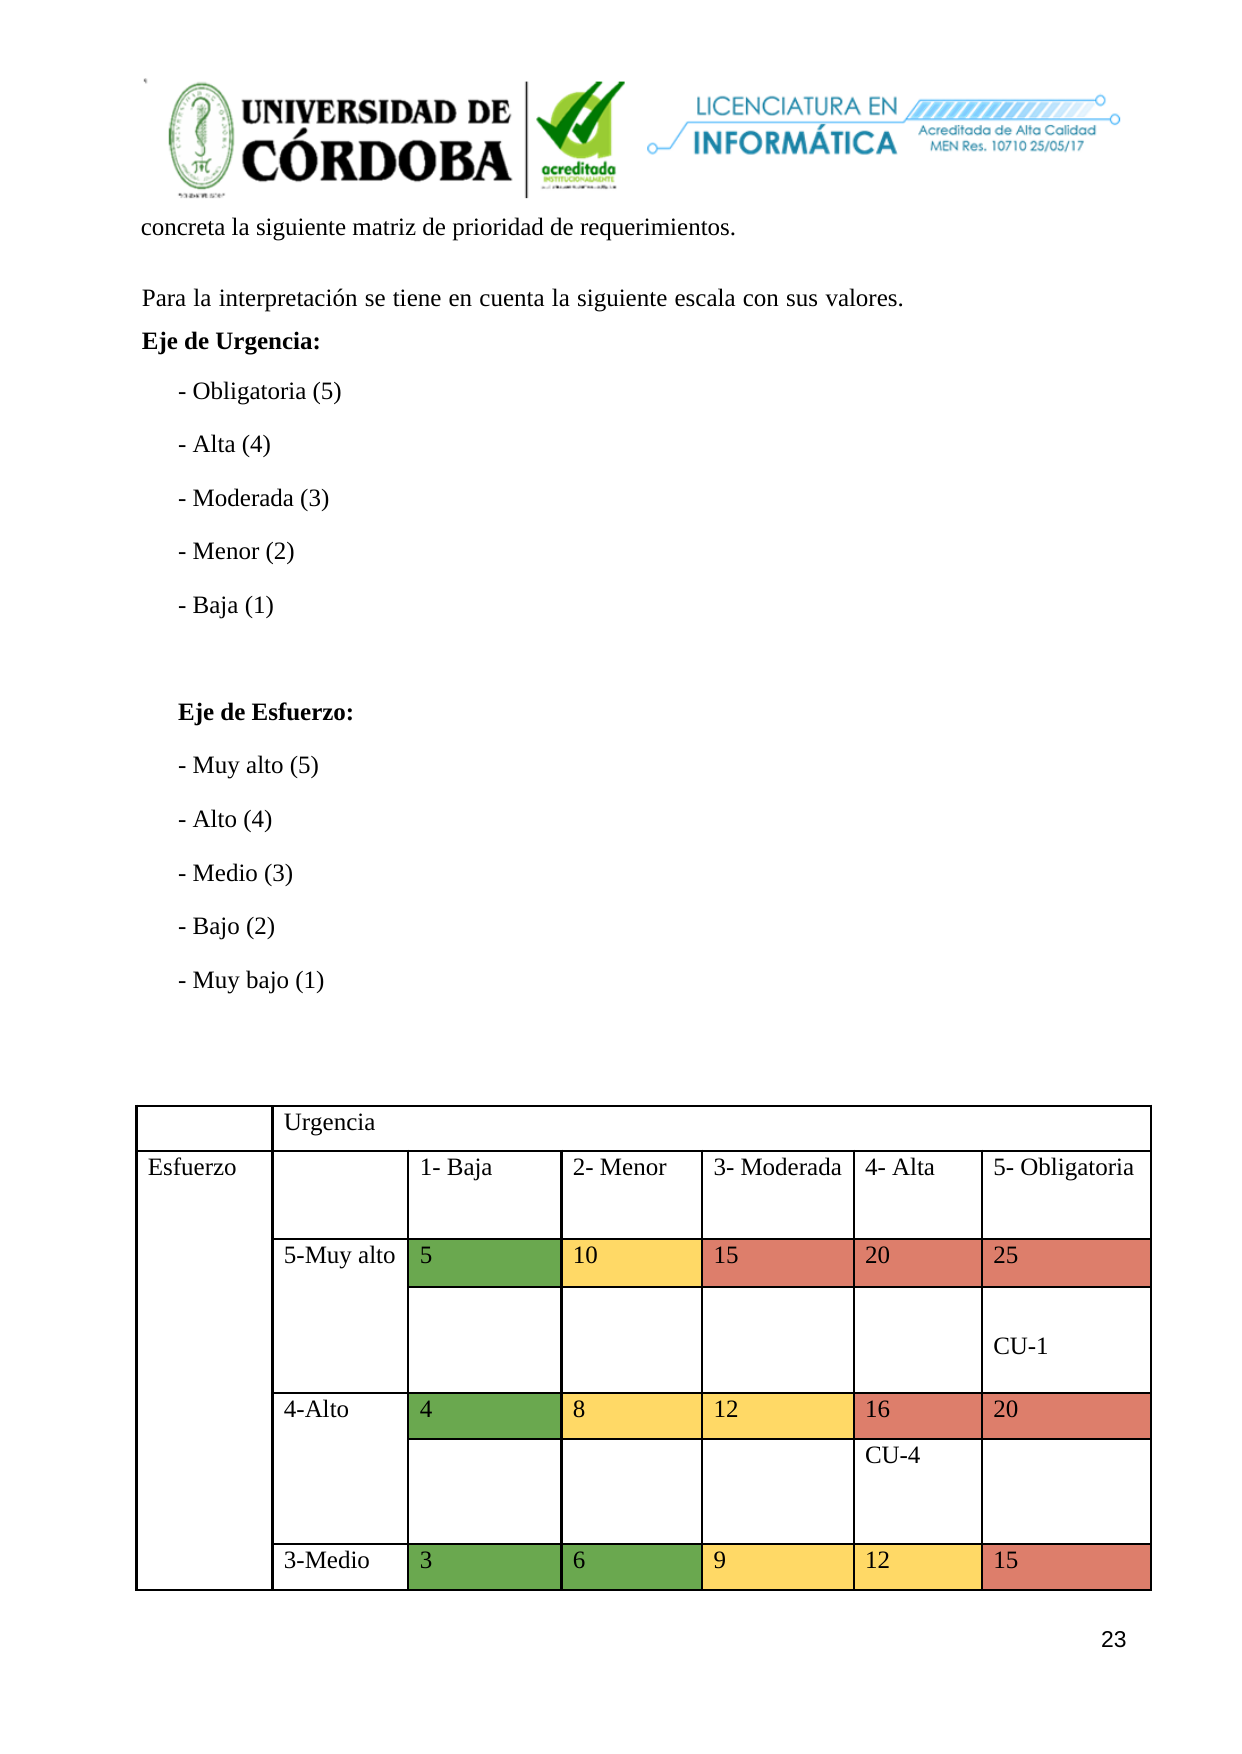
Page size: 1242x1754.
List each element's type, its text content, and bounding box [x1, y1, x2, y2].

picture [136, 52, 1127, 213]
table_cell CU-4 [855, 1440, 981, 1543]
text Para la interpretación se tiene en cuenta la siguiente escala con sus valores. Eje de Urgencia: [142, 283, 905, 355]
table_cell 10 [563, 1240, 701, 1286]
table_cell 20 [855, 1240, 981, 1286]
text - Bajo (2) [178, 911, 1126, 940]
text Eje de Esfuerzo: [178, 697, 1126, 726]
table_cell 2- Menor [563, 1152, 701, 1238]
table_cell [703, 1440, 853, 1543]
table_cell [409, 1440, 560, 1543]
table_cell [703, 1288, 853, 1392]
text - Obligatoria (5) [178, 376, 1126, 404]
text - Medio (3) [178, 858, 1126, 886]
table_header Urgencia [274, 1107, 1150, 1149]
table_cell 12 [703, 1394, 853, 1438]
table_cell 6 [563, 1545, 701, 1589]
table_cell 3- Moderada [703, 1152, 853, 1238]
table_cell 8 [563, 1394, 701, 1438]
text - Alta (4) [178, 429, 1126, 458]
table_cell [983, 1440, 1150, 1543]
table_cell 15 [703, 1240, 853, 1286]
table_cell 9 [703, 1545, 853, 1589]
table_cell 25 [983, 1240, 1150, 1286]
table_cell 5- Obligatoria [983, 1152, 1150, 1238]
table_cell [563, 1440, 701, 1543]
table_cell 5 [409, 1240, 560, 1286]
table_cell 15 [983, 1545, 1150, 1589]
table_cell 4- Alta [855, 1152, 981, 1238]
table_cell 1- Baja [409, 1152, 560, 1238]
text - Muy alto (5) [178, 751, 1126, 779]
table_cell 12 [855, 1545, 981, 1589]
text - Muy bajo (1) [178, 965, 1126, 993]
text - Alto (4) [178, 804, 1126, 833]
table_cell 3 [409, 1545, 560, 1589]
table_cell [855, 1288, 981, 1392]
text - Menor (2) [178, 536, 1126, 565]
text - Moderada (3) [178, 483, 1126, 512]
table_cell [274, 1152, 407, 1238]
table_cell 5-Muy alto [274, 1240, 407, 1392]
table_cell [563, 1288, 701, 1392]
table_header [138, 1107, 271, 1149]
table_cell 4 [409, 1394, 560, 1438]
table_cell 16 [855, 1394, 981, 1438]
table_cell 3-Medio [274, 1545, 407, 1589]
table_cell Esfuerzo [138, 1152, 271, 1589]
table_cell CU-1 [983, 1288, 1150, 1392]
table_cell 20 [983, 1394, 1150, 1438]
table_cell 4-Alto [274, 1394, 407, 1543]
table_cell [409, 1288, 560, 1392]
text - Baja (1) [178, 590, 1126, 619]
